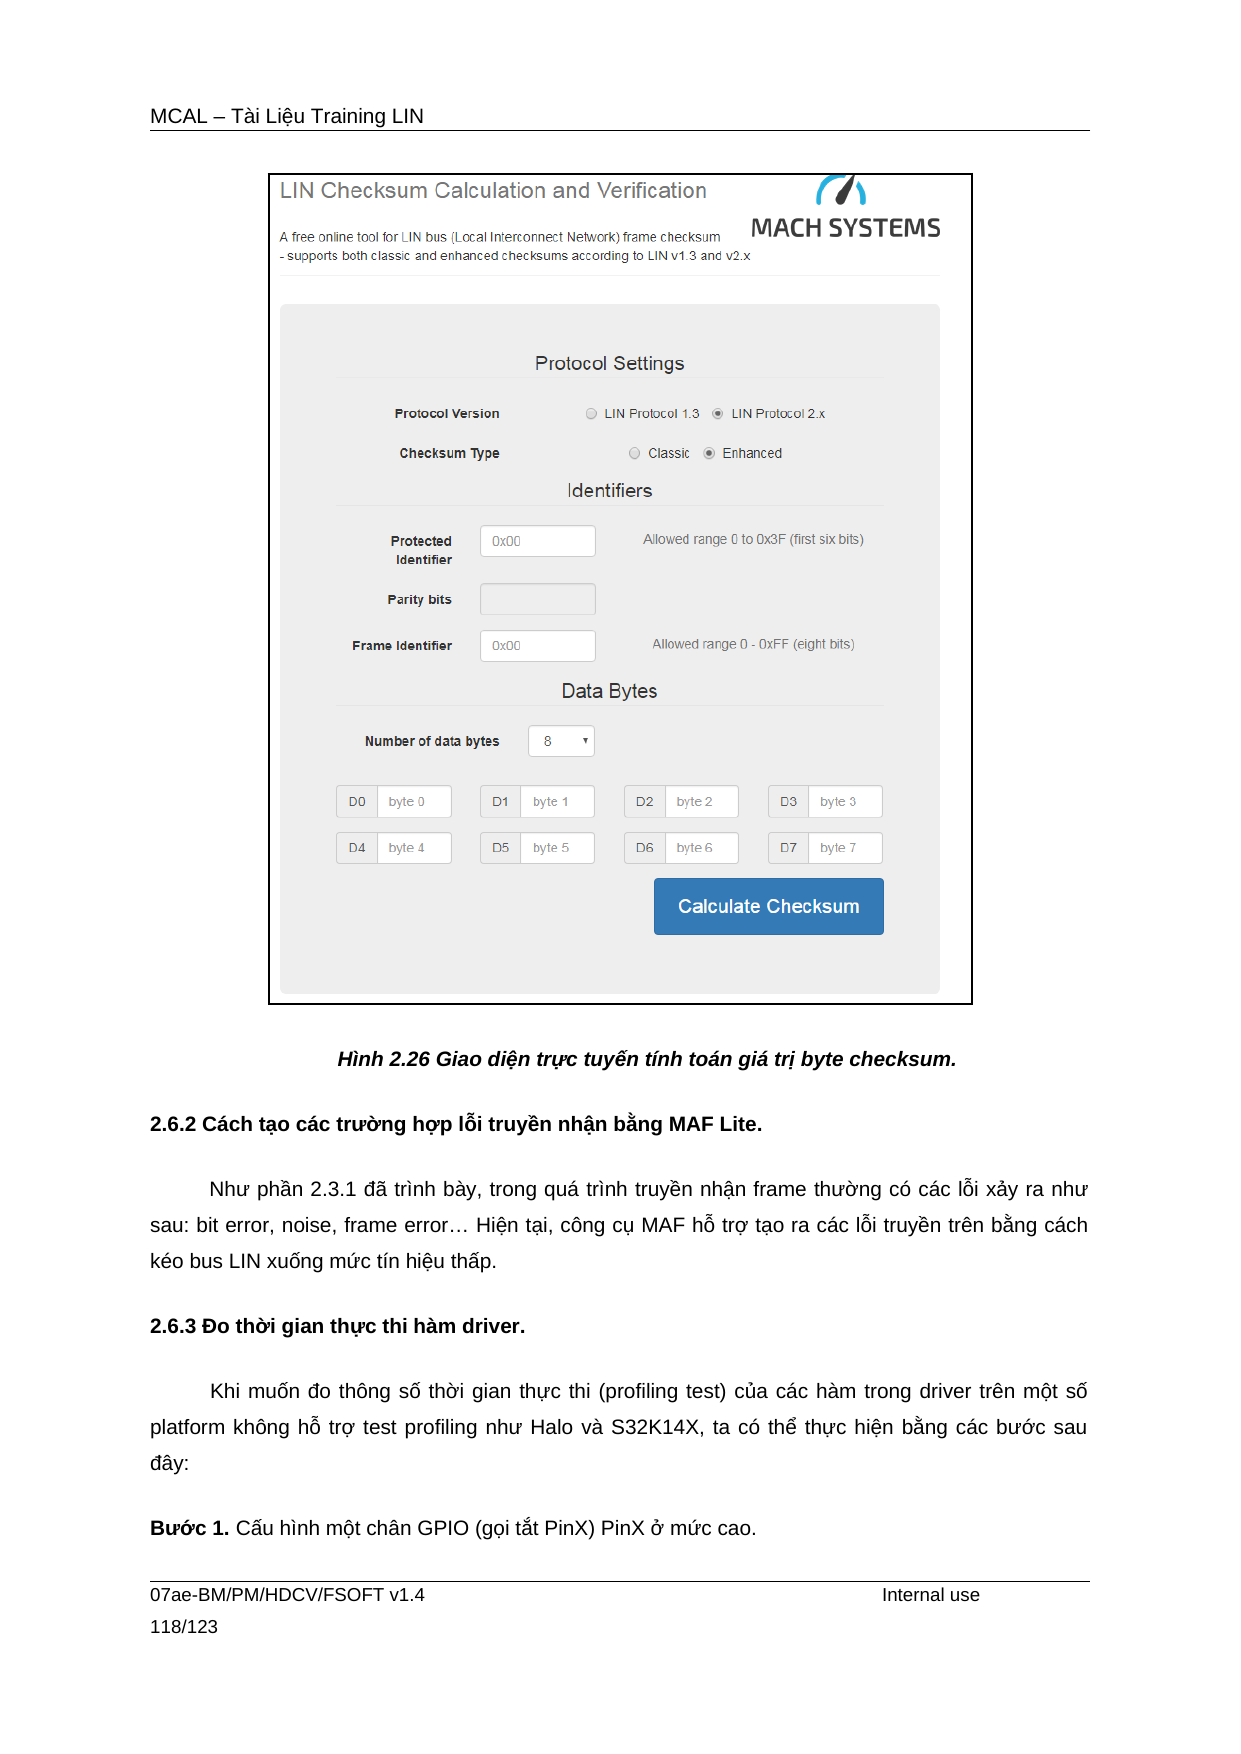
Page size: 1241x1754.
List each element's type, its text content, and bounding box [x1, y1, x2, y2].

text Như phần 2.3.1 đã trình bày, trong quá trình truyền nhận frame thường có các lỗi xảy ra như sau: bit error, noise, frame error… Hiện tại, công cụ MAF hỗ trợ tạo ra các lỗi truyền trên bằng cách kéo bus LIN xuống mức tín hiệu thấp. [150, 1177, 1090, 1272]
subtitle 2.6.2 Cách tạo các trường hợp lỗi truyền nhận bằng MAF Lite. [150, 1111, 1090, 1135]
subtitle 2.6.3 Đo thời gian thực thi hàm driver. [150, 1313, 1090, 1337]
text Khi muốn đo thông số thời gian thực thi (profiling test) của các hàm trong driver trên một số platform không hỗ trợ test profiling như Halo và S32K14X, ta có thể thực hiện bằng các bước sau đây: [150, 1379, 1089, 1474]
text Hình 2.26 Giao diện trực tuyến tính toán giá trị byte checksum. [206, 1046, 1090, 1070]
text Bước 1. Cấu hình một chân GPIO (gọi tắt PinX) PinX ở mức cao. [150, 1516, 1089, 1539]
picture [270, 175, 971, 1003]
